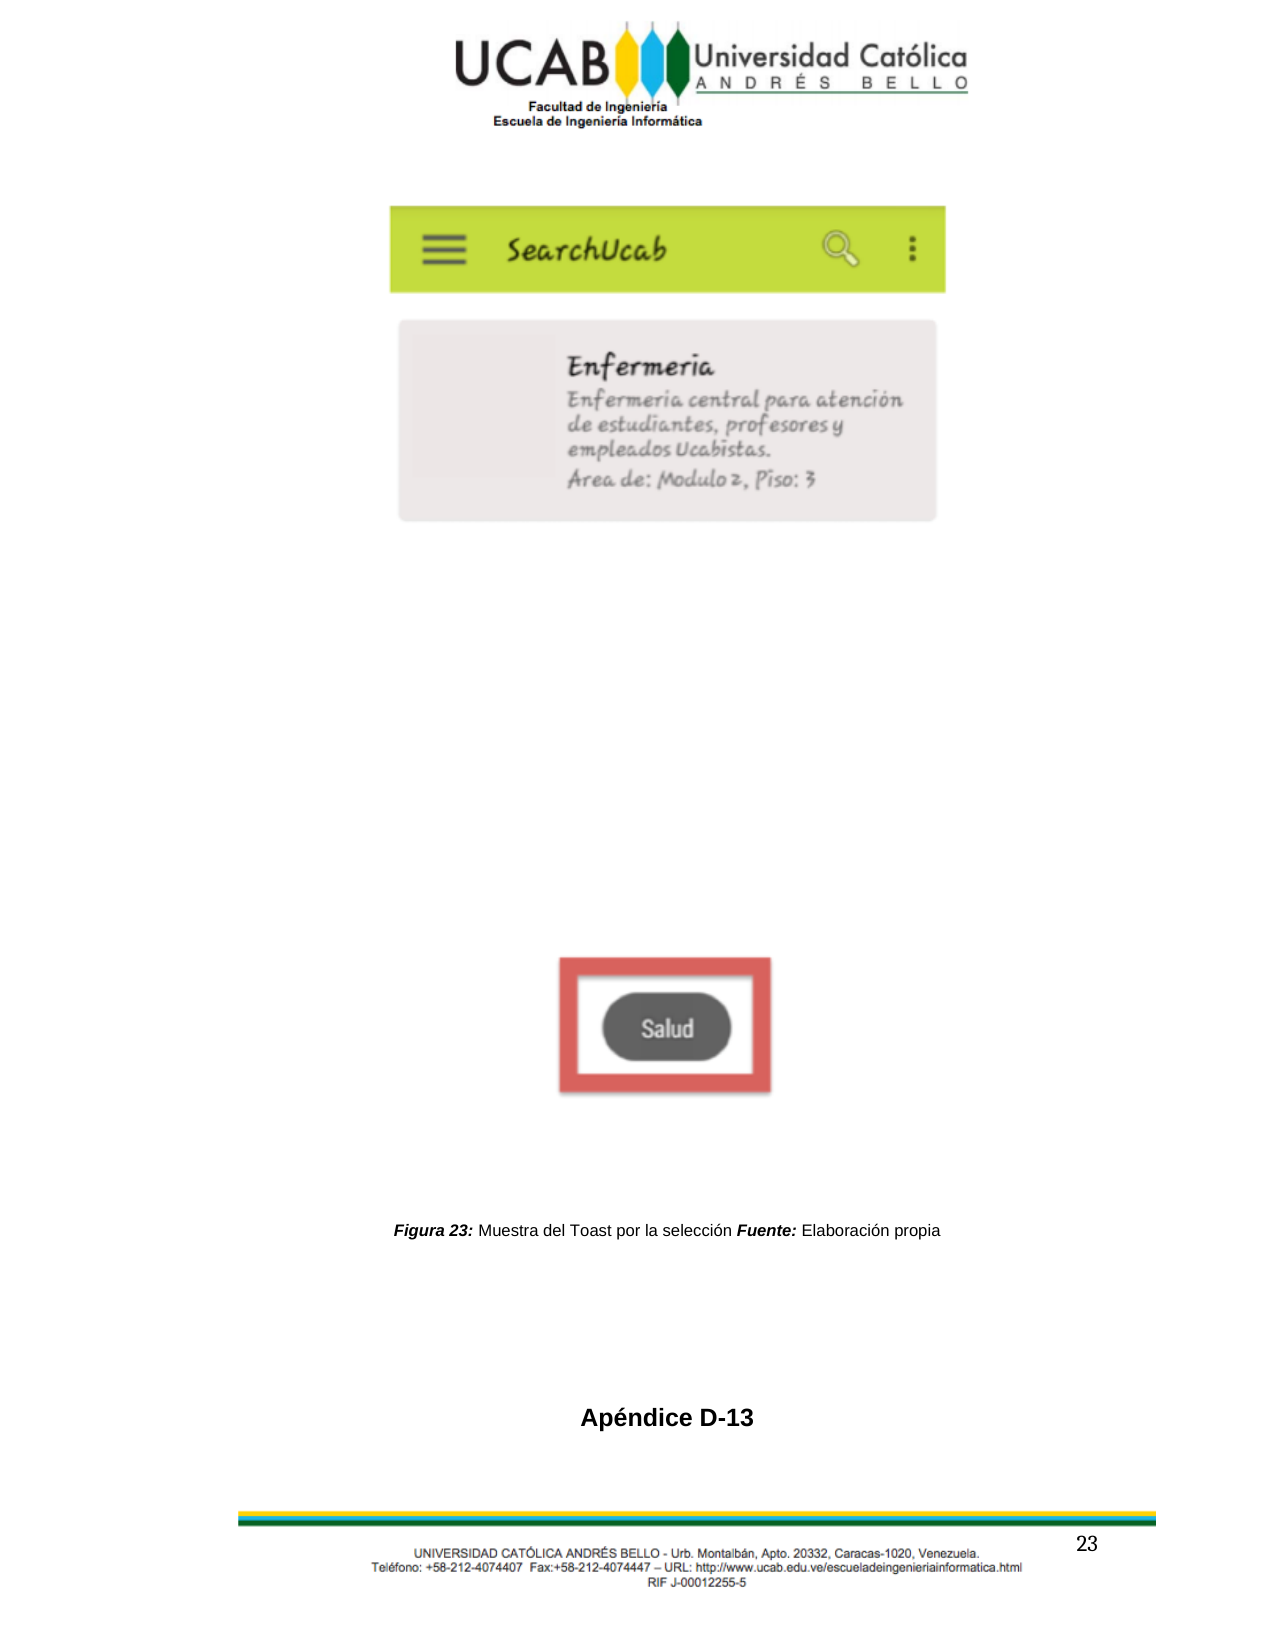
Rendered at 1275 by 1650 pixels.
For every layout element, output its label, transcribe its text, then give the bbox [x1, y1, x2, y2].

text Figura 23: Muestra del Toast por la selección Fuente: Elaboración propia [236, 1221, 1098, 1240]
picture [380, 192, 954, 1157]
subtitle Apéndice D-13 [236, 1402, 1098, 1431]
picture [414, 0, 1033, 144]
picture [236, 1508, 1156, 1595]
